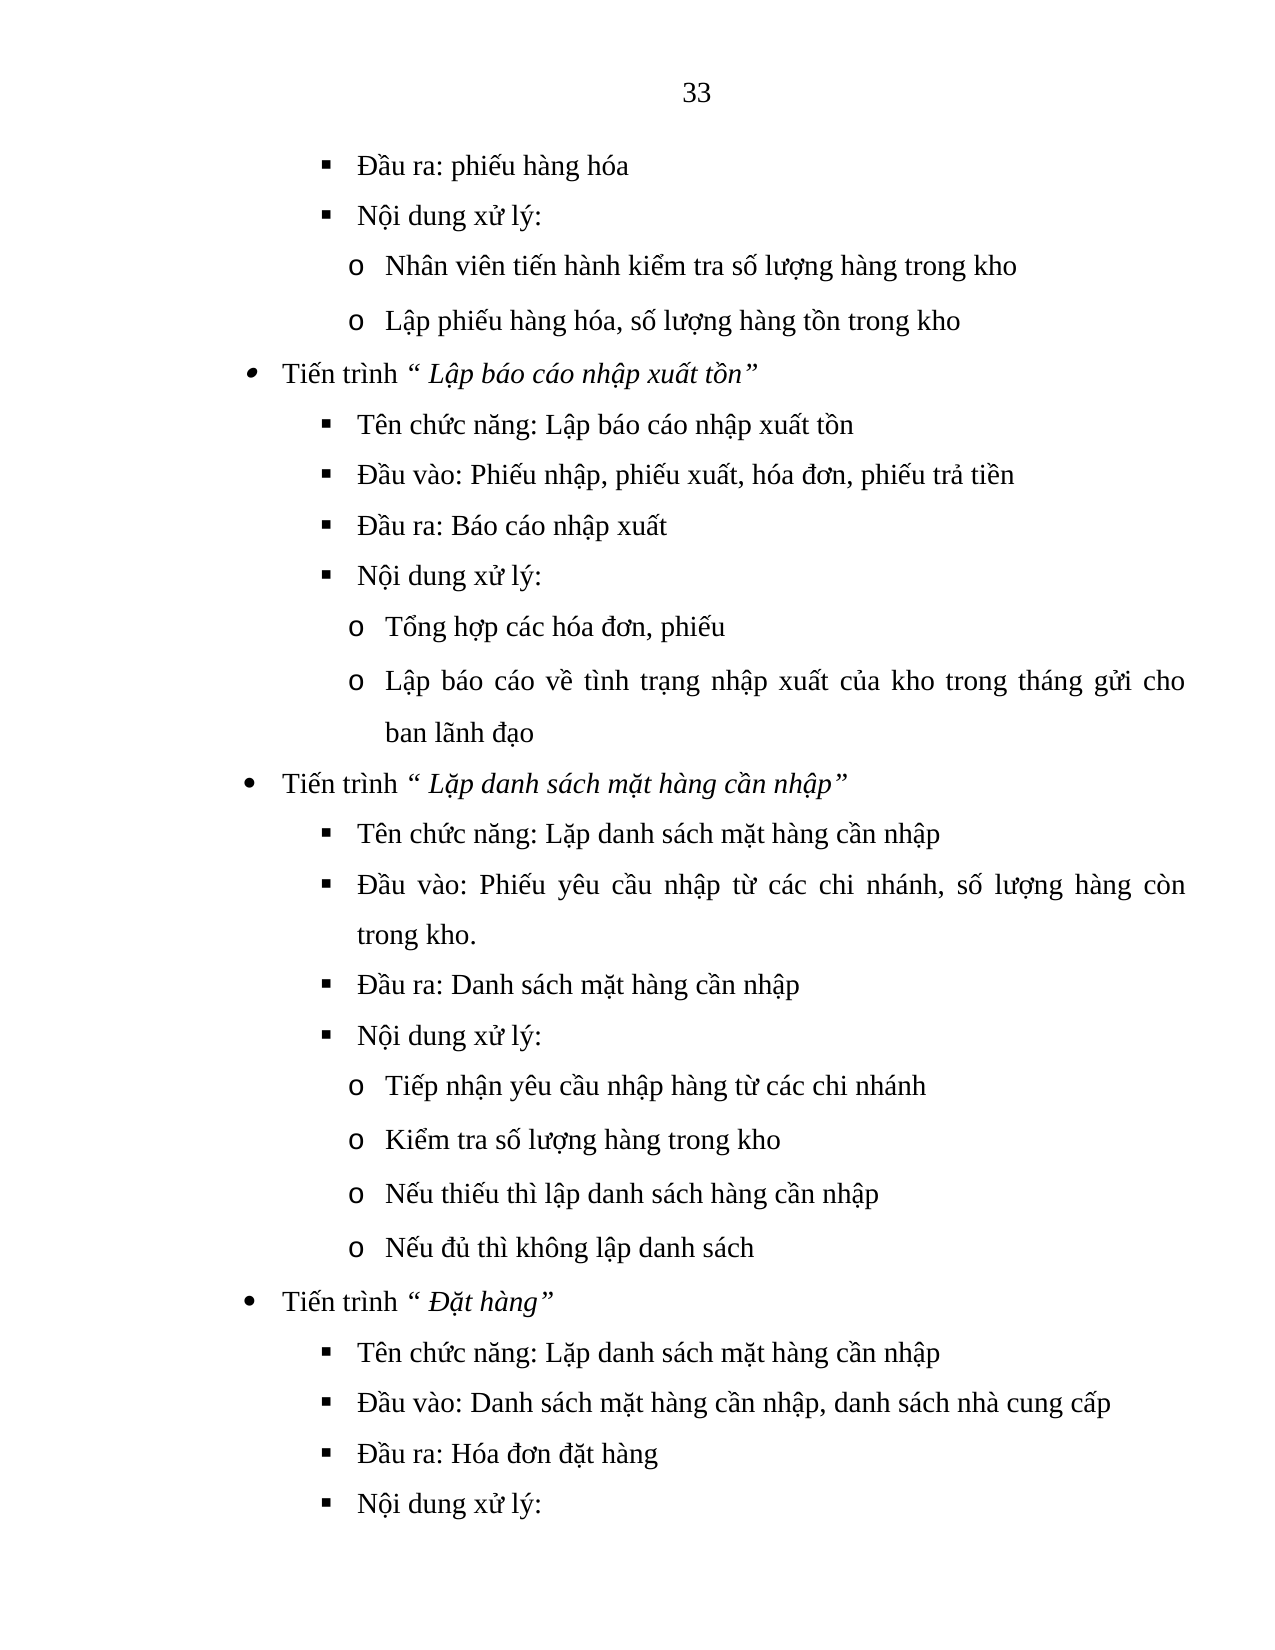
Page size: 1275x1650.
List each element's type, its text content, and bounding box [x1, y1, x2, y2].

list Tiếp nhận yêu cầu nhập hàng từ các chi nhánh [347, 1068, 1186, 1104]
list Đầu vào: Phiếu nhập, phiếu xuất, hóa đơn, phiếu trả tiền [319, 457, 1186, 491]
list Nếu thiếu thì lập danh sách hàng cần nhập [347, 1176, 1186, 1212]
list Tên chức năng: Lập báo cáo nhập xuất tồn [319, 407, 1186, 441]
list Nội dung xử lý: [319, 558, 1186, 592]
list Tổng hợp các hóa đơn, phiếu [347, 609, 1186, 645]
list Lập báo cáo về tình trạng nhập xuất của kho trong tháng gửi cho ban lãnh đạo [347, 663, 1186, 749]
list Đầu ra: Danh sách mặt hàng cần nhập [319, 967, 1186, 1001]
list Tiến trình “ Lặp danh sách mặt hàng cần nhập” [244, 766, 1186, 799]
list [347, 248, 1186, 284]
list Đầu vào: Danh sách mặt hàng cần nhập, danh sách nhà cung cấp [319, 1385, 1186, 1419]
list Đầu ra: Hóa đơn đặt hàng [319, 1436, 1186, 1469]
list Đầu ra: phiếu hàng hóa [319, 148, 1186, 181]
list Nếu đủ thì không lập danh sách [347, 1231, 1186, 1267]
list Tiến trình “ Lập báo cáo nhập xuất tồn” [244, 357, 1186, 390]
list Tên chức năng: Lặp danh sách mặt hàng cần nhập [319, 1335, 1186, 1369]
list Đầu ra: Báo cáo nhập xuất [319, 508, 1186, 542]
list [347, 303, 1186, 339]
list Tiến trình “ Đặt hàng” [244, 1284, 1186, 1318]
list Đầu vào: Phiếu yêu cầu nhập từ các chi nhánh, số lượng hàng còn trong kho. [319, 867, 1186, 951]
list Nội dung xử lý: [319, 198, 1186, 232]
list Kiểm tra số lượng hàng trong kho [347, 1122, 1186, 1158]
list Tên chức năng: Lặp danh sách mặt hàng cần nhập [319, 816, 1186, 850]
list Nội dung xử lý: [319, 1018, 1186, 1052]
list Nội dung xử lý: [319, 1486, 1186, 1520]
